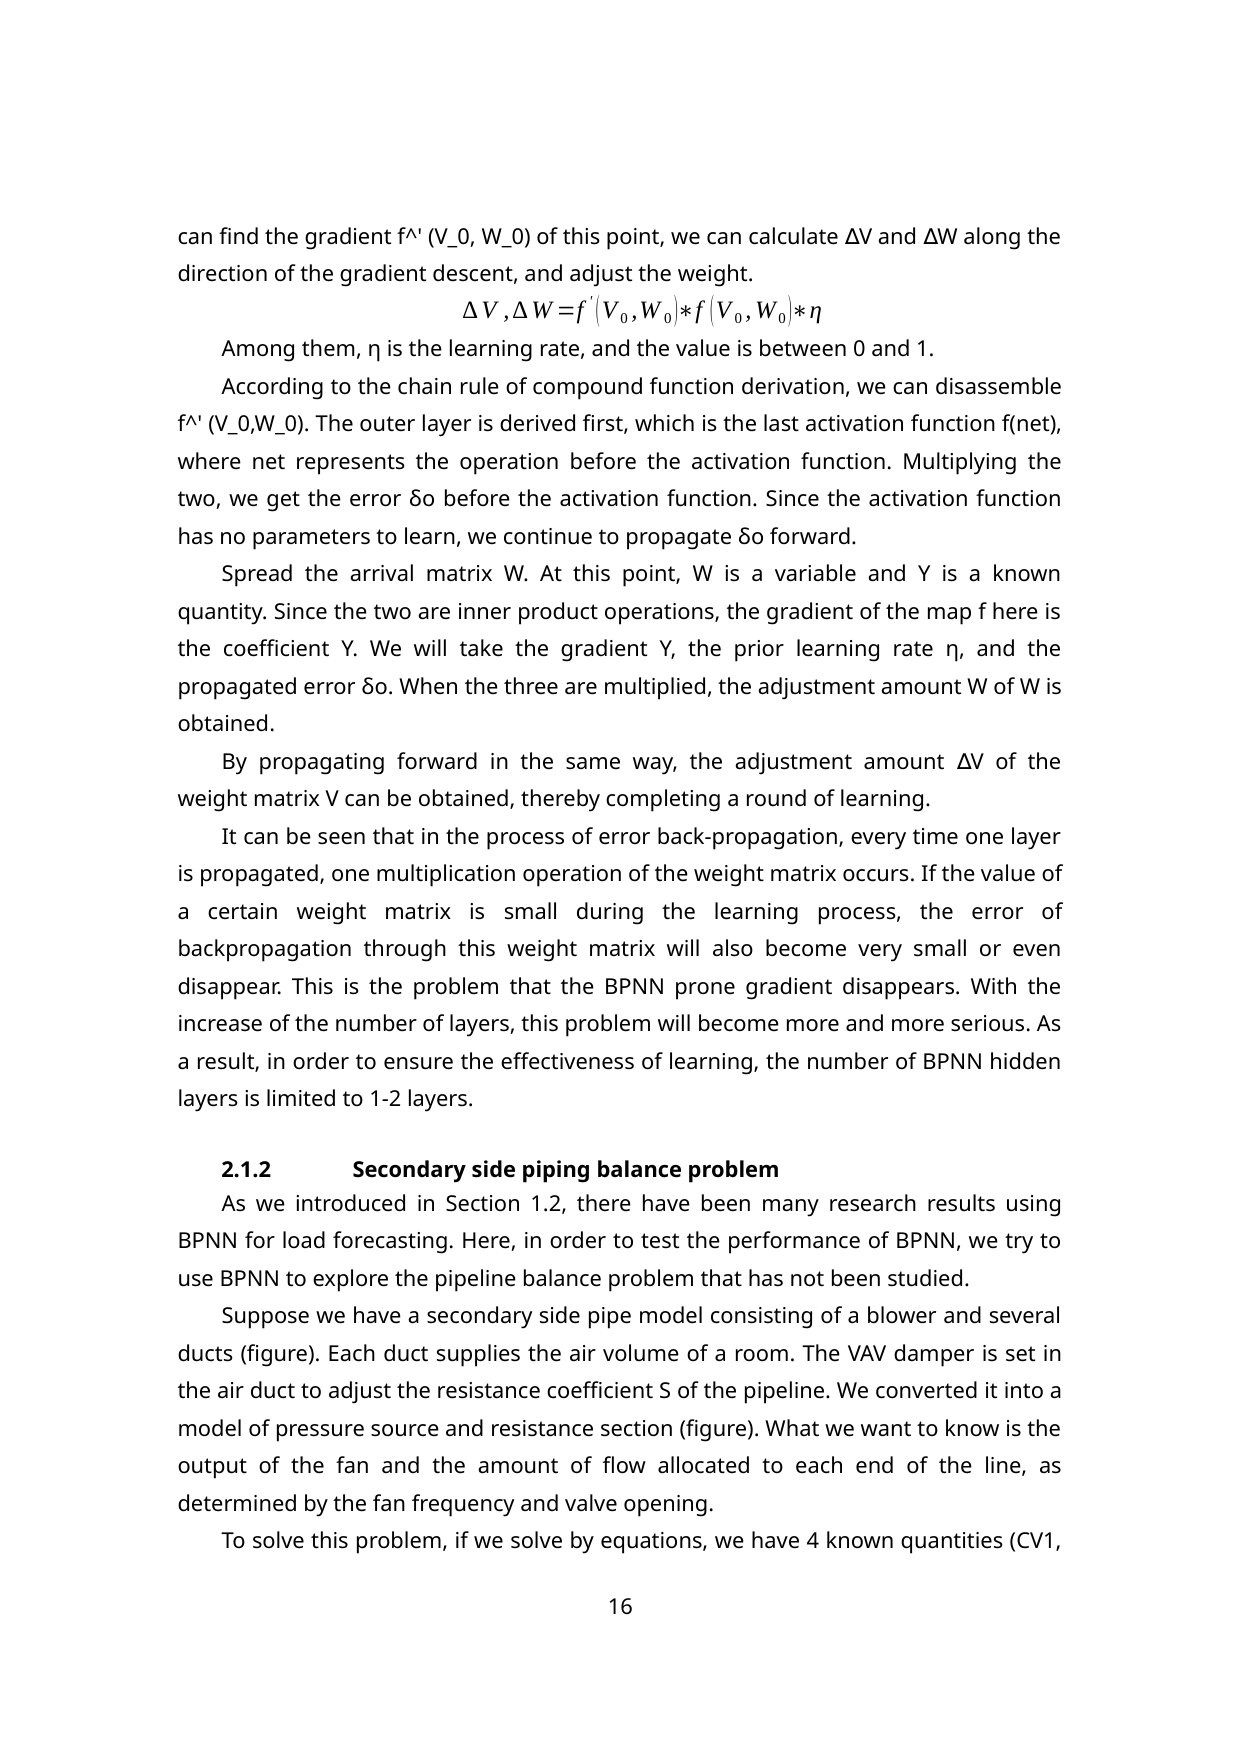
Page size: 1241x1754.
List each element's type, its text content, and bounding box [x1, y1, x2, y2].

text It can be seen that in the process of error back-propagation, every time one layer is propagated, one multiplication operation of the weight matrix occurs. If the value of a certain weight matrix is ​​small during the learning process, the error of backpropagation through this weight matrix will also become very small or even disappear. This is the problem that the BPNN prone gradient disappears. With the increase of the number of layers, this problem will become more and more serious. As a result, in order to ensure the effectiveness of learning, the number of BPNN hidden layers is limited to 1-2 layers. [177, 817, 1063, 1117]
text Spread the arrival matrix W. At this point, W is a variable and Y is a known quantity. Since the two are inner product operations, the gradient of the map f here is the coefficient Y. We will take the gradient Y, the prior learning rate η, and the propagated error δo. When the three are multiplied, the adjustment amount W of W is obtained. [177, 554, 1063, 742]
text Among them, η is the learning rate, and the value is between 0 and 1. [177, 329, 1063, 367]
text By propagating forward in the same way, the adjustment amount ∆V of the weight matrix V can be obtained, thereby completing a round of learning. [177, 742, 1063, 817]
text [177, 1522, 1063, 1559]
subtitle Secondary side piping balance problem [221, 1154, 1063, 1184]
text According to the chain rule of compound function derivation, we can disassemble f^' (V_0,W_0). The outer layer is derived first, which is the last activation function f(net), where net represents the operation before the activation function. Multiplying the two, we get the error δo before the activation function. Since the activation function has no parameters to learn, we continue to propagate δo forward. [177, 367, 1063, 554]
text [177, 217, 1063, 292]
text Suppose we have a secondary side pipe model consisting of a blower and several ducts (figure). Each duct supplies the air volume of a room. The VAV damper is set in the air duct to adjust the resistance coefficient S of the pipeline. We converted it into a model of pressure source and resistance section (figure). What we want to know is the output of the fan and the amount of flow allocated to each end of the line, as determined by the fan frequency and valve opening. [177, 1297, 1063, 1522]
text As we introduced in Section 1.2, there have been many research results using BPNN for load forecasting. Here, in order to test the performance of BPNN, we try to use BPNN to explore the pipeline balance problem that has not been studied. [177, 1184, 1063, 1297]
